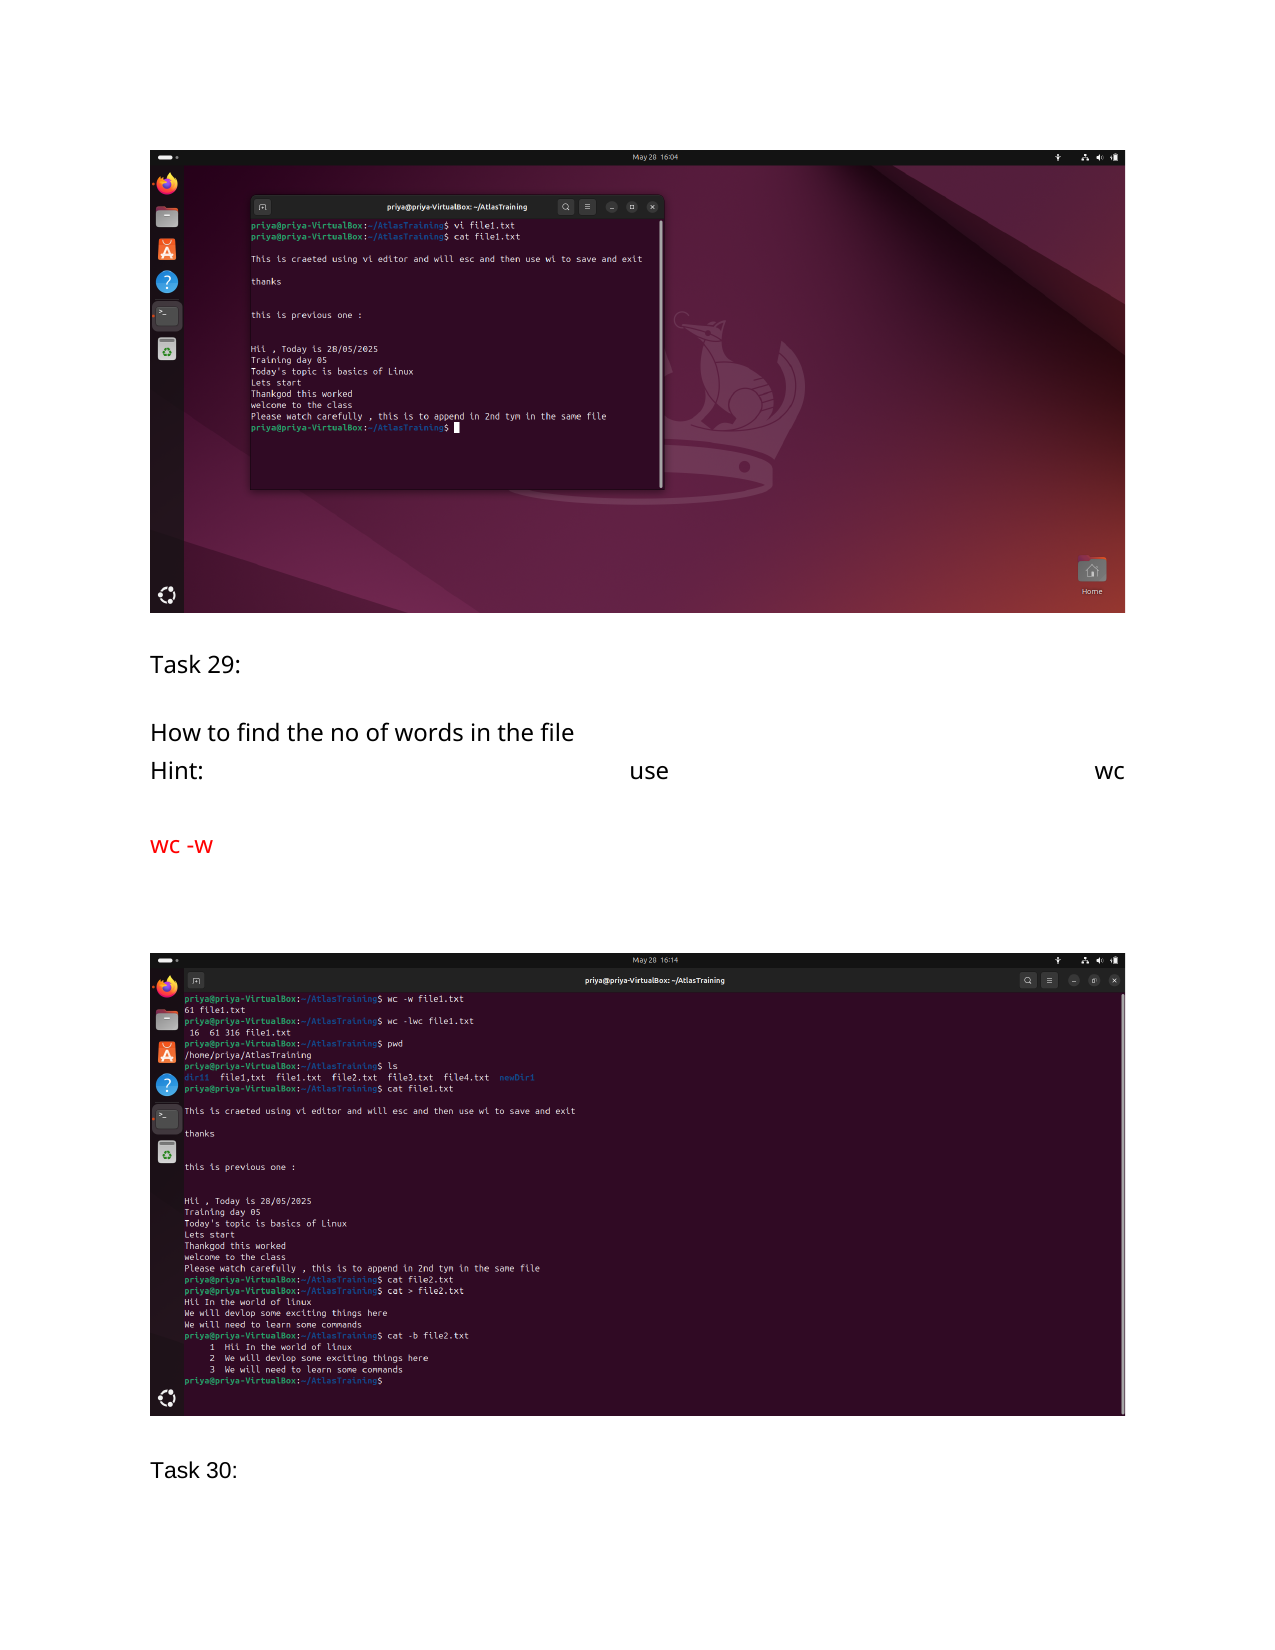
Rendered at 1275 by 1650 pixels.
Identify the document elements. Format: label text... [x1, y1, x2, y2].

text How to find the no of words in the file [150, 685, 1125, 749]
text Hint: use wc wc -w [150, 753, 1125, 861]
picture [150, 150, 1125, 613]
text Task 29: [150, 616, 1125, 680]
text Task 30: [150, 1416, 1125, 1483]
picture [150, 953, 1125, 1416]
